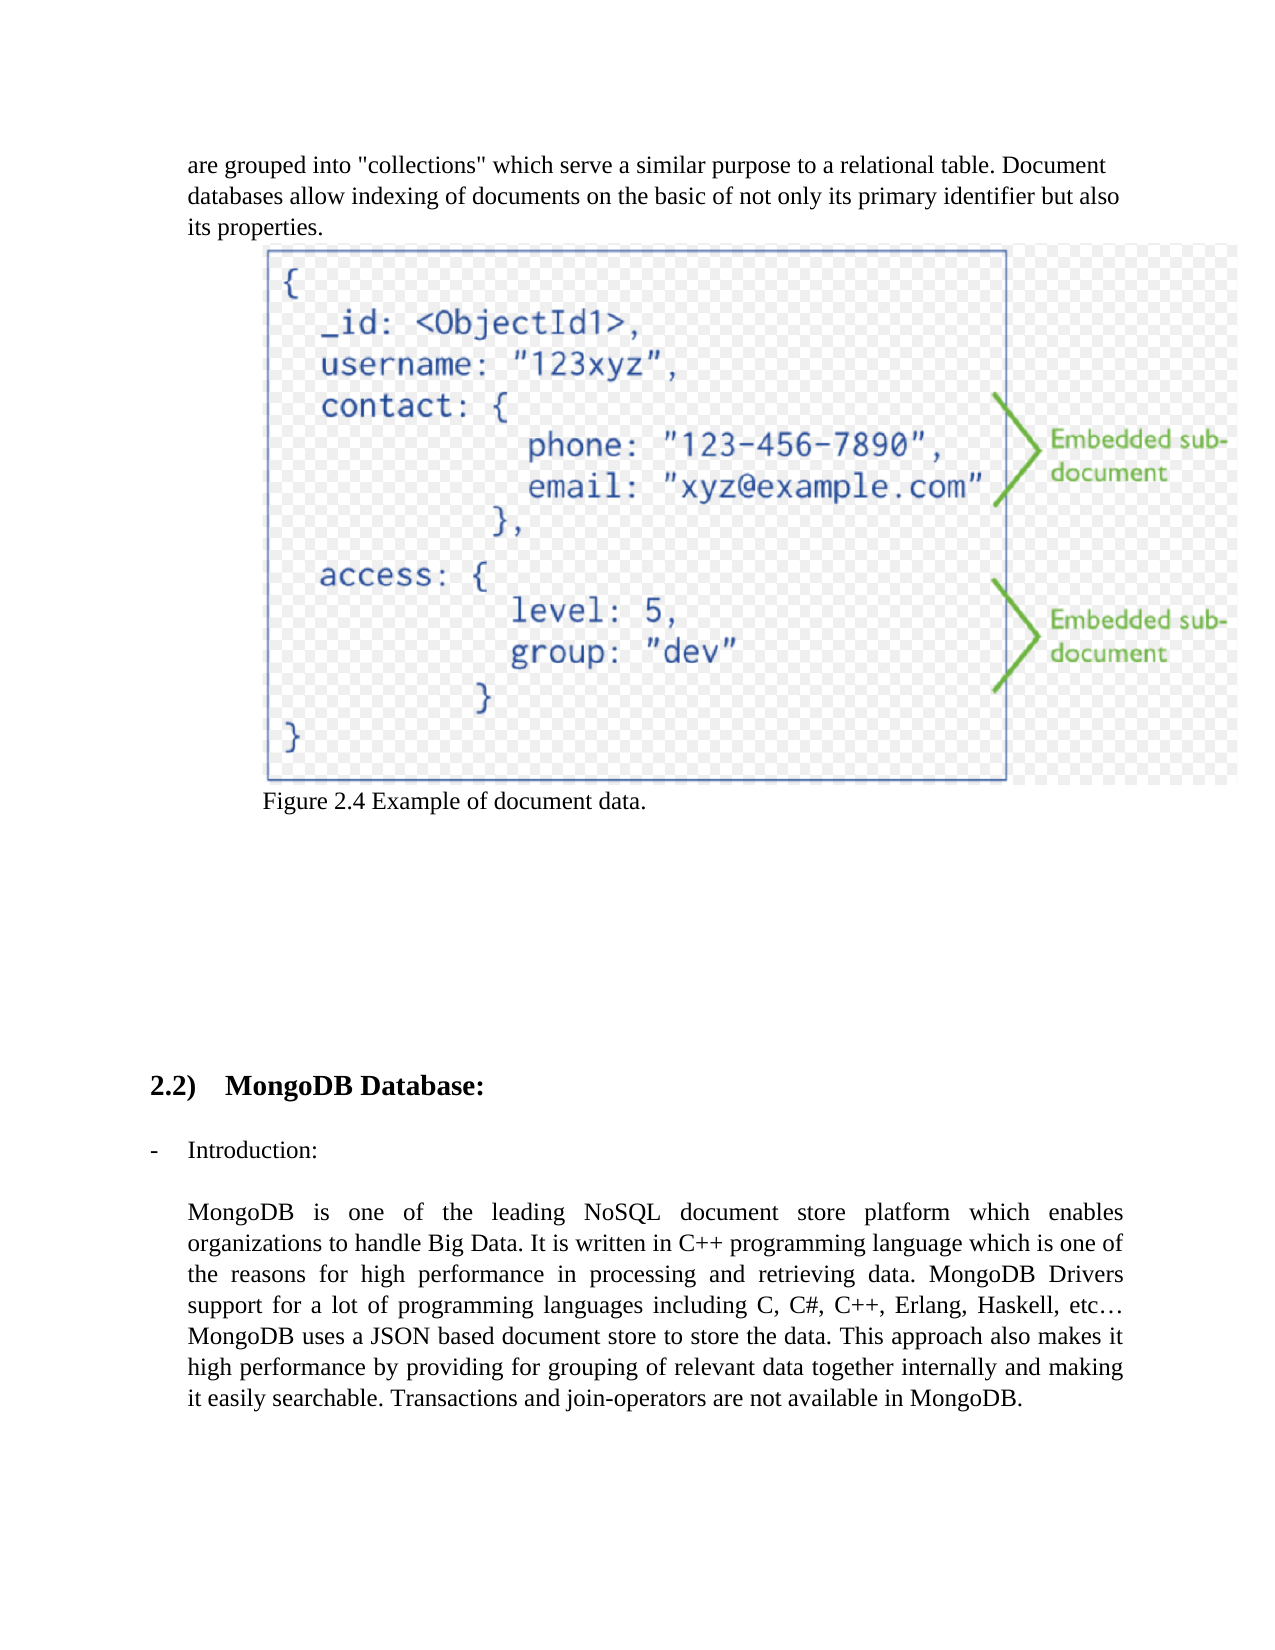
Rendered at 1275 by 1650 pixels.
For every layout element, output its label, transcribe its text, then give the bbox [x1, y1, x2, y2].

list Figure 2.4 Example of document data. [262, 786, 1125, 815]
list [150, 150, 1125, 241]
list Introduction: [150, 1135, 1125, 1164]
picture [262, 243, 1238, 785]
list MongoDB is one of the leading NoSQL document store platform which enables organizations to handle Big Data. It is written in C++ programming language which is one of the reasons for high performance in processing and retrieving data. MongoDB Drivers support for a lot of programming languages including C, C#, C++, Erlang, Haskell, etc… MongoDB uses a JSON based document store to store the data. This approach also makes it high performance by providing for grouping of relevant data together internally and making it easily searchable. Transactions and join-operators are not available in MongoDB. [187, 1197, 1125, 1412]
list MongoDB Database: [150, 1068, 1125, 1102]
